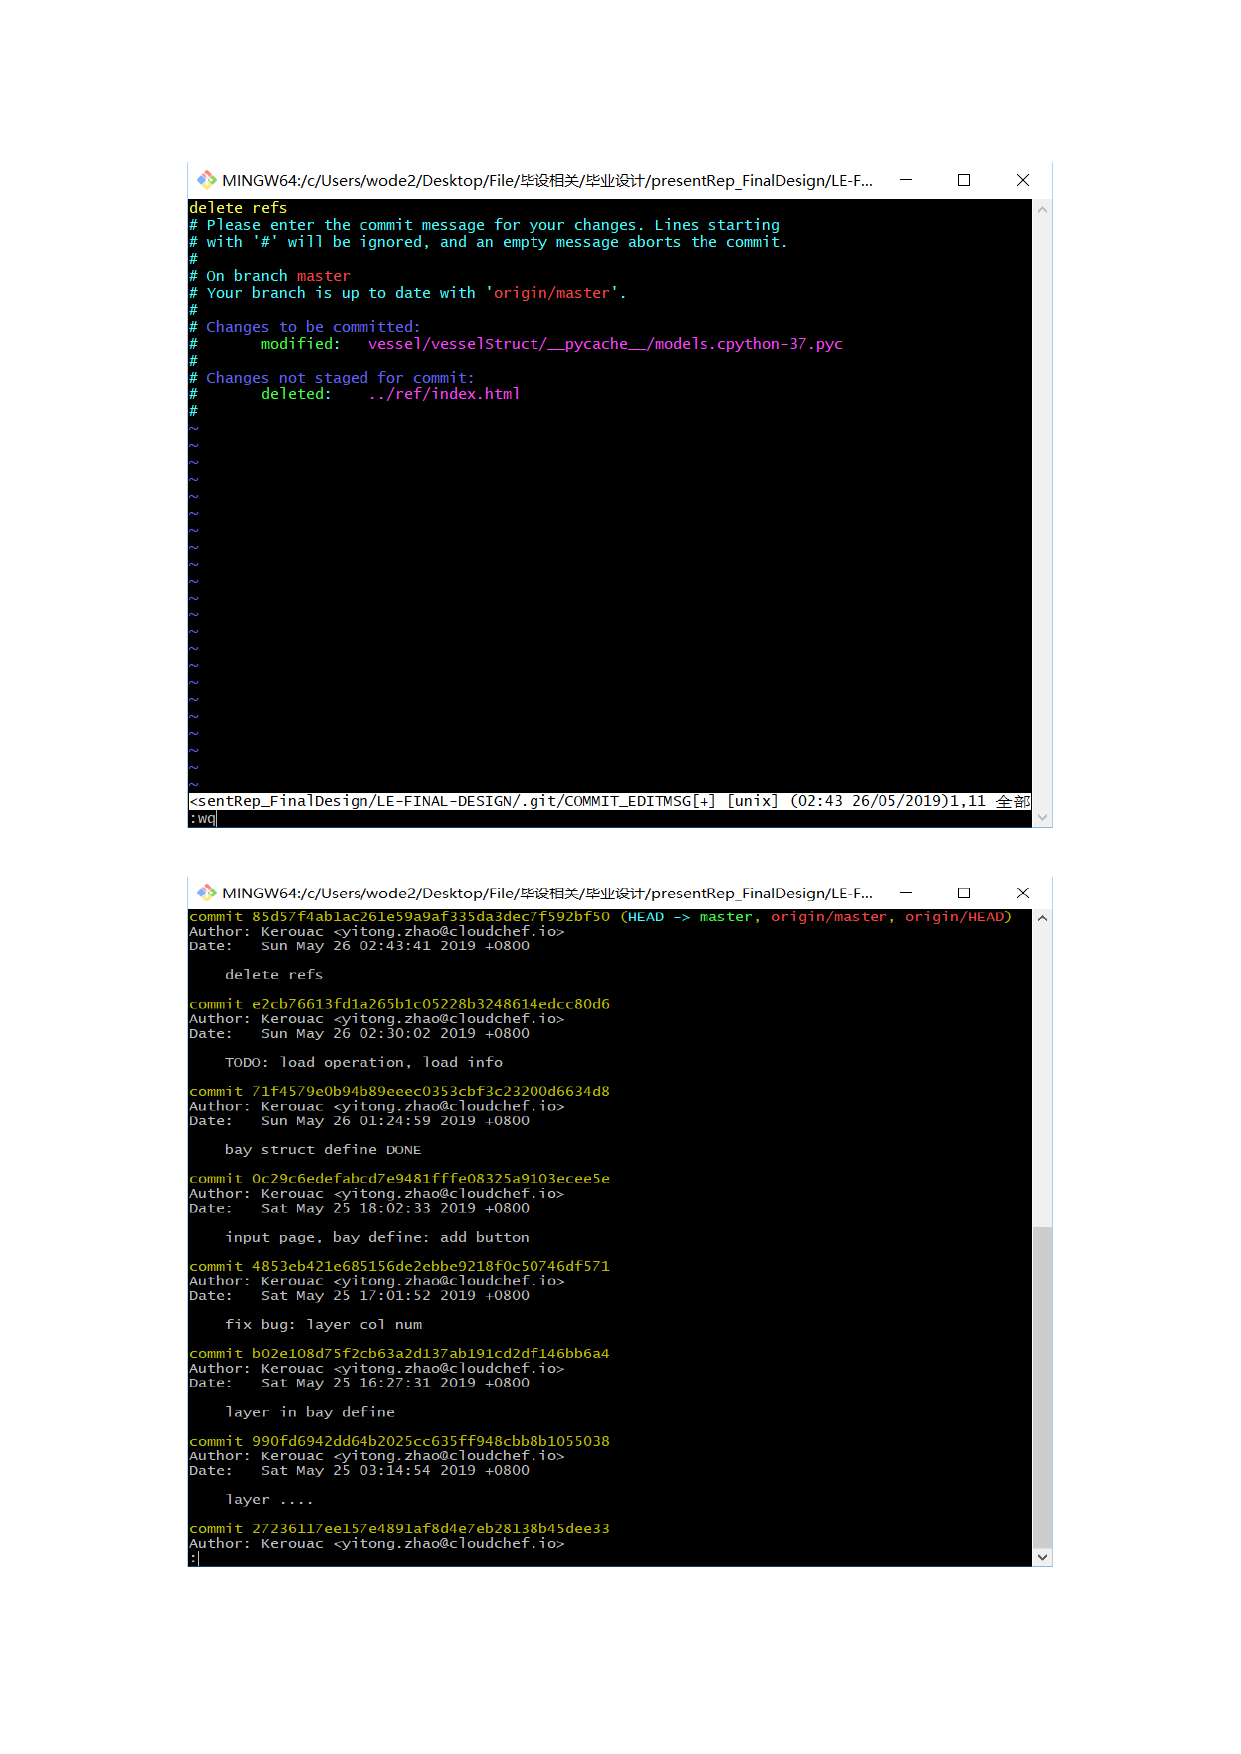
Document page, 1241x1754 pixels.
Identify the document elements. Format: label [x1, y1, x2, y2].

picture [187, 877, 1053, 1567]
picture [187, 162, 1053, 828]
